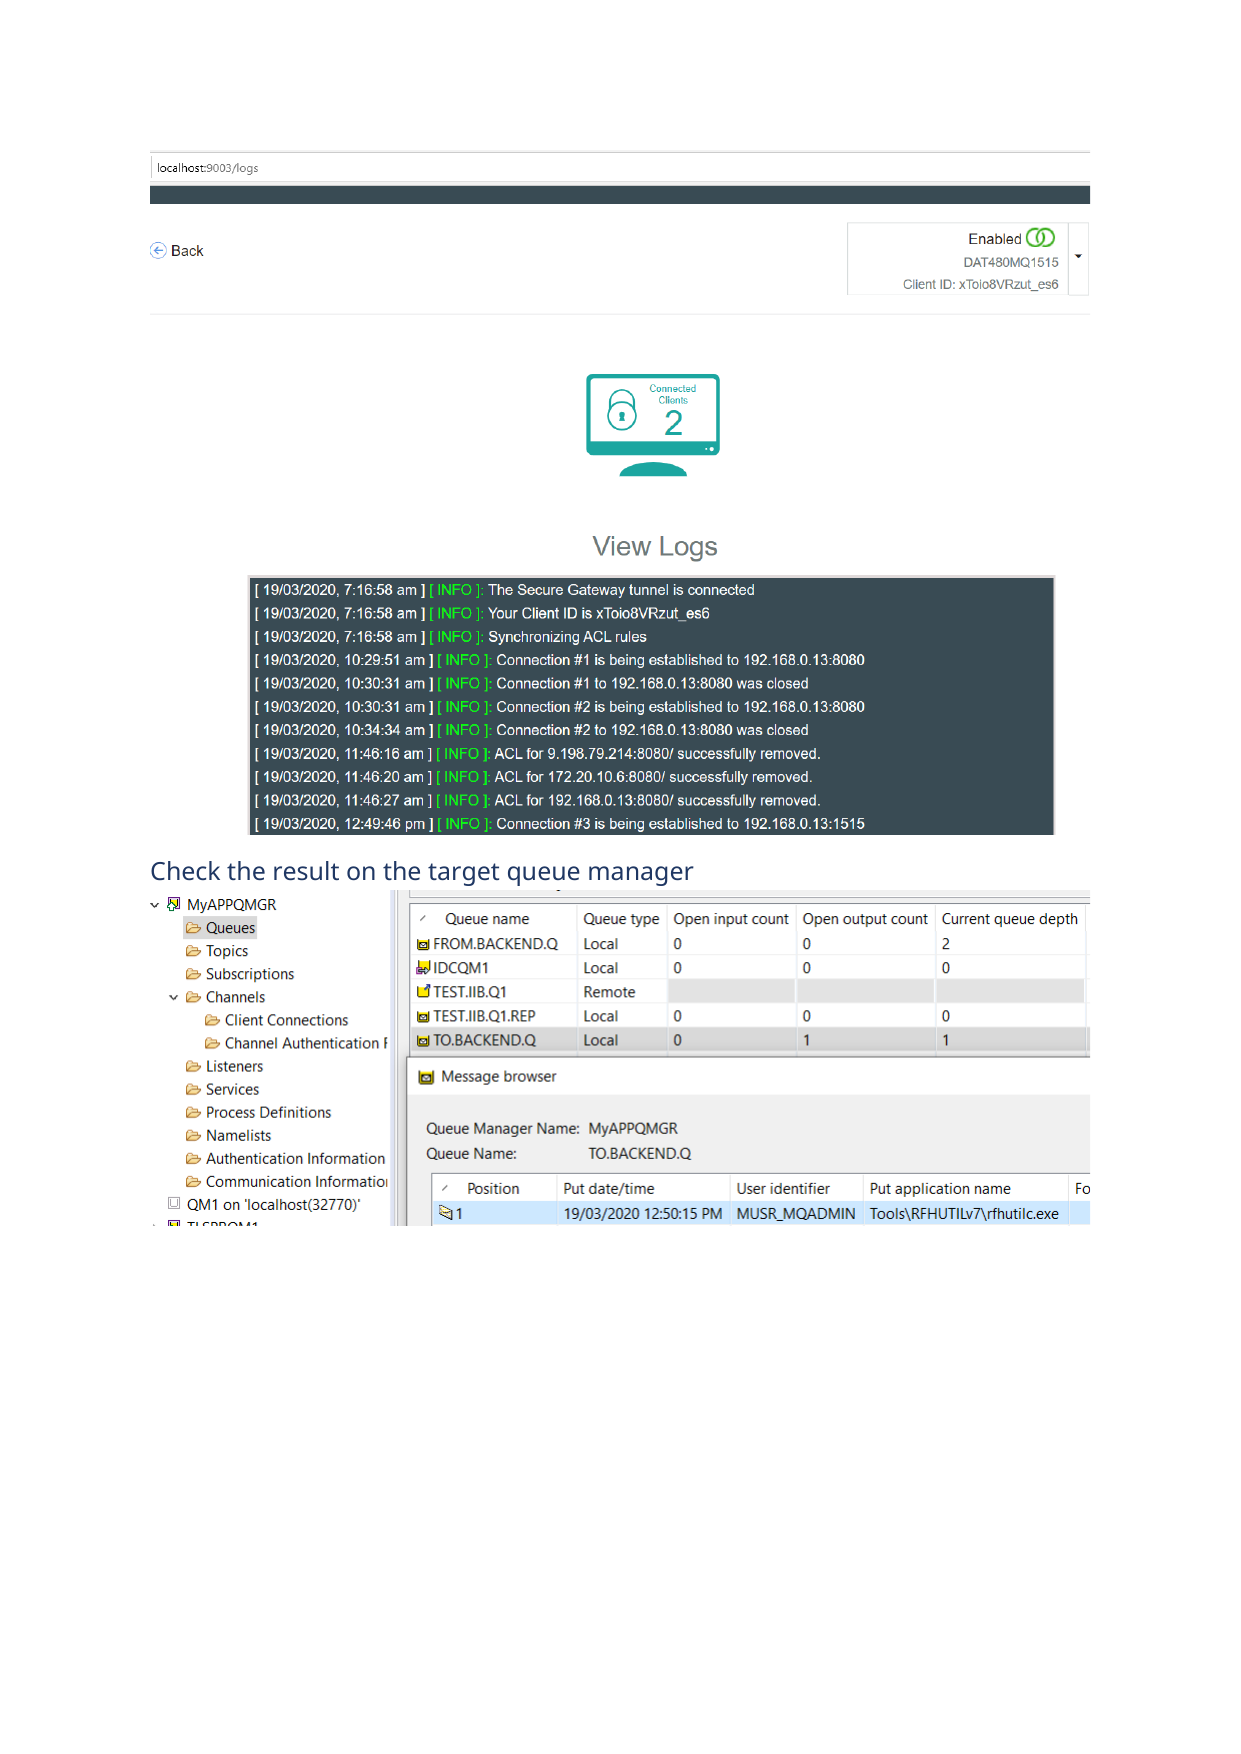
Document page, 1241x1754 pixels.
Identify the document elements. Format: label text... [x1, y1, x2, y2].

subtitle Check the result on the target queue manager [150, 853, 1090, 887]
picture [150, 150, 1091, 835]
picture [150, 890, 1091, 1226]
